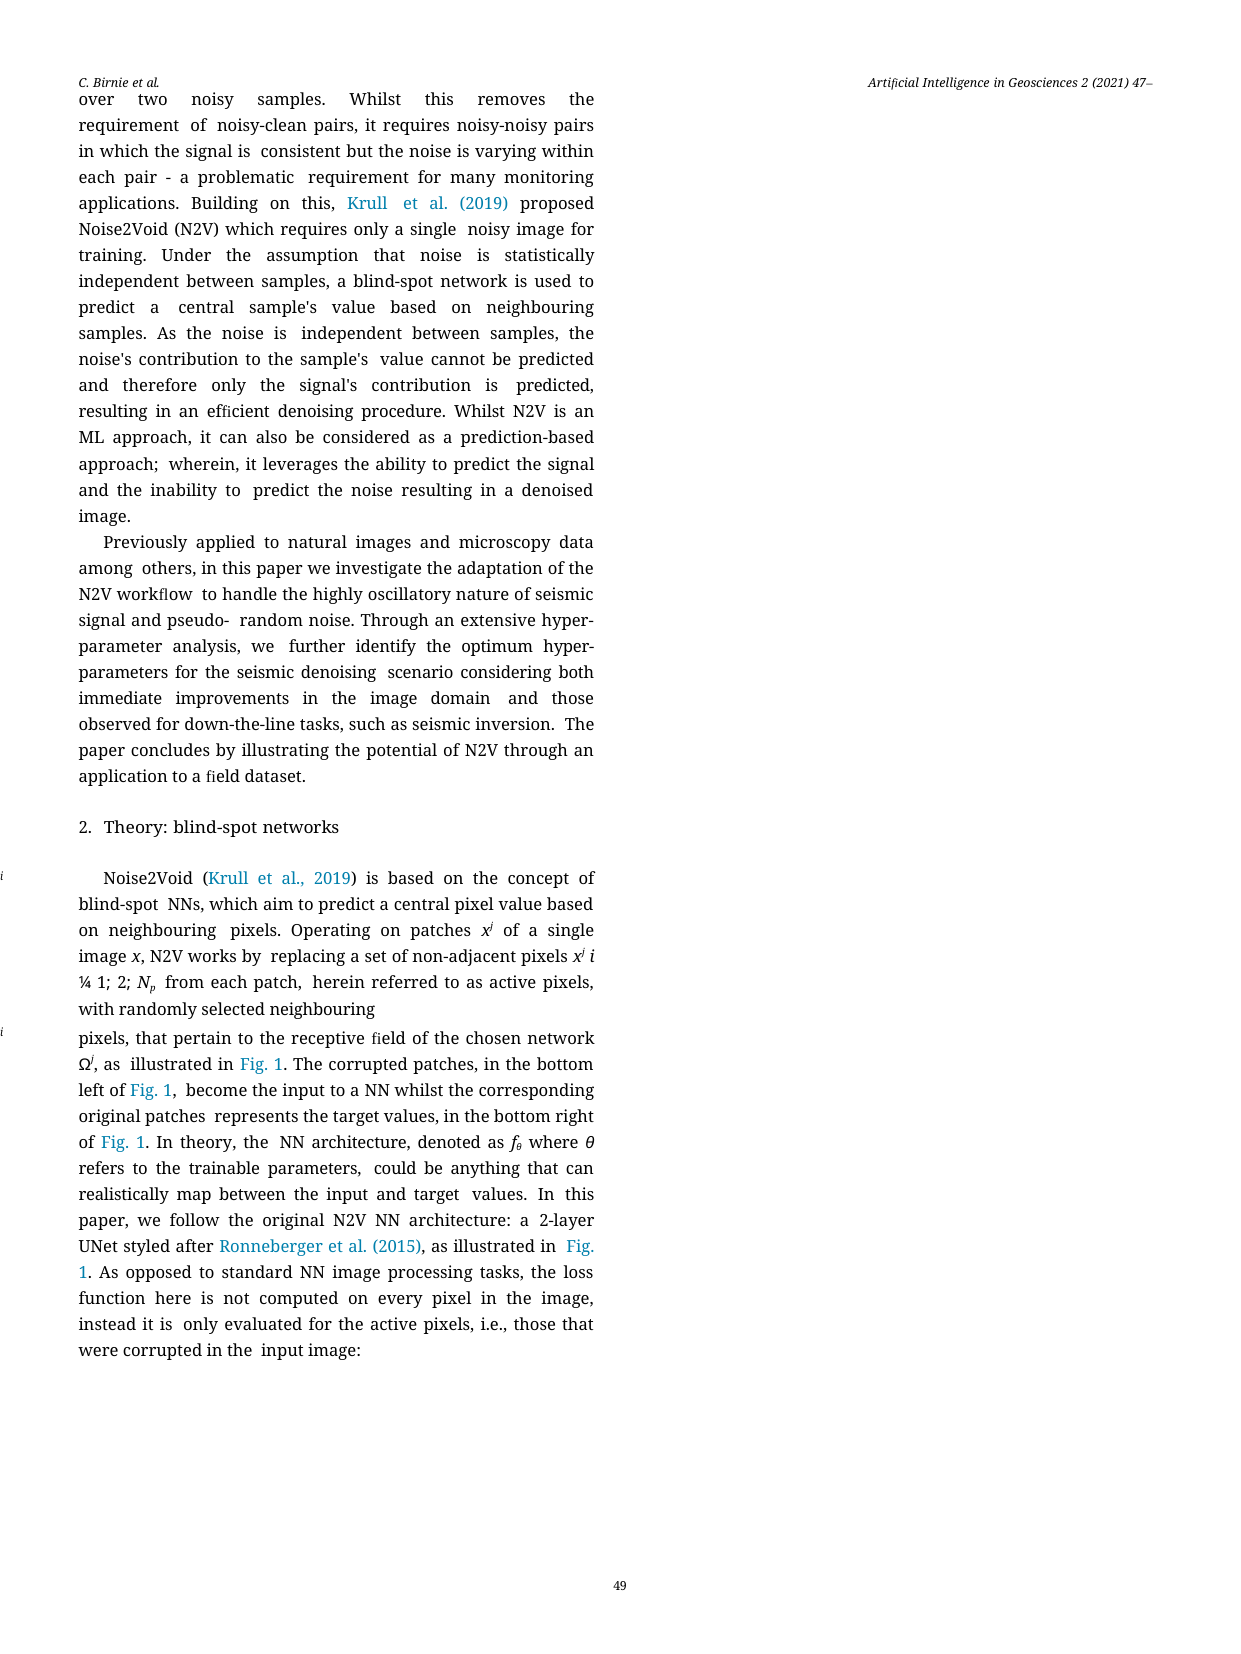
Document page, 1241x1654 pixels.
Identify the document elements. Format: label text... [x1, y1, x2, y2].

picture [349, 1243, 356, 1251]
text over two noisy samples. Whilst this removes the requirement of noisy-clean pairs, it requires noisy-noisy pairs in which the signal is consistent but the noise is varying within each pair - a problematic requirement for many monitoring applications. Building on this, Krull et al. (2019) proposed Noise2Void (N2V) which requires only a single noisy image for training. Under the assumption that noise is statistically independent between samples, a blind-spot network is used to predict a central sample's value based on neighbouring samples. As the noise is independent between samples, the noise's contribution to the sample's value cannot be predicted and therefore only the signal's contribution is predicted, resulting in an efficient denoising procedure. Whilst N2V is an ML approach, it can also be considered as a prediction-based approach; wherein, it leverages the ability to predict the signal and the inability to predict the noise resulting in a denoised image. [78, 87, 594, 527]
text Noise2Void (Krull et al., 2019) is based on the concept of blind-spot NNs, which aim to predict a central pixel value based on neighbouring pixels. Operating on patches xj of a single image x, N2V works by replacing a set of non-adjacent pixels xj i ¼ 1; 2; Np from each patch, herein referred to as active pixels, with randomly selected neighbouring [78, 867, 594, 1020]
text pixels, that pertain to the receptive field of the chosen network Ωj, as illustrated in Fig. 1. The corrupted patches, in the bottom left of Fig. 1, become the input to a NN whilst the corresponding original patches represents the target values, in the bottom right of Fig. 1. In theory, the NN architecture, denoted as fθ where θ refers to the trainable parameters, could be anything that can realistically map between the input and target values. In this paper, we follow the original N2V NN architecture: a 2-layer UNet styled after Ronneberger et al. (2015), as illustrated in Fig. 1. As opposed to standard NN image processing tasks, the loss function here is not computed on every pixel in the image, instead it is only evaluated for the active pixels, i.e., those that were corrupted in the input image: [78, 1027, 594, 1362]
text Previously applied to natural images and microscopy data among others, in this paper we investigate the adaptation of the N2V workflow to handle the highly oscillatory nature of seismic signal and pseudo- random noise. Through an extensive hyper-parameter analysis, we further identify the optimum hyper-parameters for the seismic denoising scenario considering both immediate improvements in the image domain and those observed for down-the-line tasks, such as seismic inversion. The paper concludes by illustrating the potential of N2V through an application to a field dataset. [78, 530, 594, 787]
picture [407, 1240, 414, 1246]
picture [430, 200, 437, 208]
list Theory: blind-spot networks [78, 816, 606, 838]
